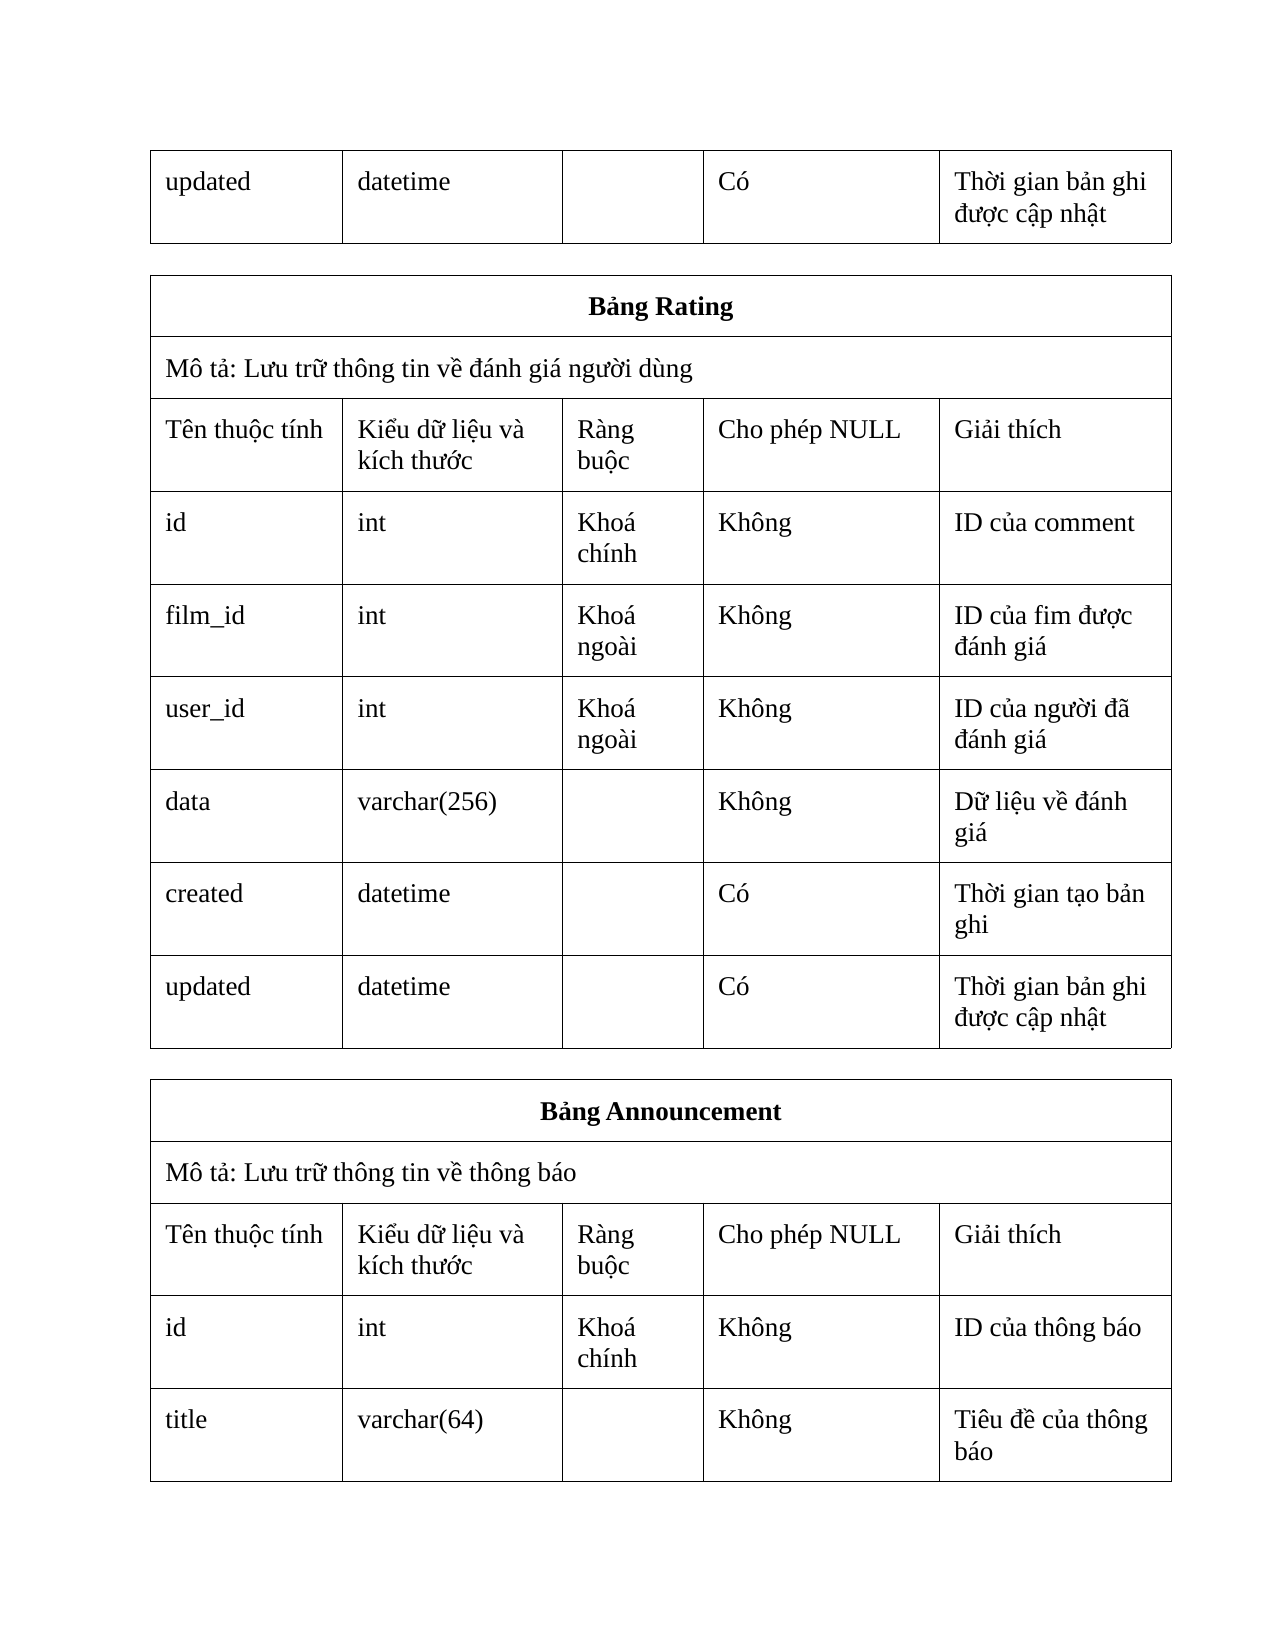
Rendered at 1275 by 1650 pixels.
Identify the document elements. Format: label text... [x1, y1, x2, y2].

table_cell int [343, 492, 562, 583]
table_cell Cho phép NULL [704, 1204, 939, 1295]
table_cell title [151, 1389, 342, 1481]
table_cell ID của fim được đánh giá [940, 585, 1171, 676]
table_cell Kiểu dữ liệu và kích thước [343, 399, 562, 491]
table_cell film_id [151, 585, 342, 676]
table_cell created [151, 863, 342, 955]
table_cell Thời gian bản ghi được cập nhật [940, 151, 1171, 243]
table_cell ID của thông báo [940, 1296, 1171, 1388]
table_cell user_id [151, 677, 342, 769]
table_cell Không [704, 1389, 939, 1481]
table_cell int [343, 585, 562, 676]
table_cell int [343, 677, 562, 769]
table_cell Khoá chính [563, 1296, 703, 1388]
table_cell Không [704, 585, 939, 676]
table_cell Không [704, 770, 939, 862]
table_cell updated [151, 151, 342, 243]
table_cell [563, 863, 703, 955]
table_cell Không [704, 492, 939, 583]
table_cell Có [704, 863, 939, 955]
table_cell Giải thích [940, 1204, 1171, 1295]
table_header Bảng Rating [151, 276, 1171, 336]
table_cell Thời gian bản ghi được cập nhật [940, 956, 1171, 1047]
table_cell Tên thuộc tính [151, 1204, 342, 1295]
table_cell Cho phép NULL [704, 399, 939, 491]
table_cell Có [704, 956, 939, 1047]
table_cell Có [704, 151, 939, 243]
table_cell ID của người đã đánh giá [940, 677, 1171, 769]
table_cell Tiêu đề của thông báo [940, 1389, 1171, 1481]
table_cell Khoá ngoài [563, 585, 703, 676]
table_cell Khoá chính [563, 492, 703, 583]
table_cell Khoá ngoài [563, 677, 703, 769]
table_cell datetime [343, 863, 562, 955]
table_cell int [343, 1296, 562, 1388]
table_cell Kiểu dữ liệu và kích thước [343, 1204, 562, 1295]
table_cell [563, 151, 703, 243]
table_cell Mô tả: Lưu trữ thông tin về đánh giá người dùng [151, 337, 1171, 398]
table_cell Tên thuộc tính [151, 399, 342, 491]
table_cell datetime [343, 956, 562, 1047]
table_cell Không [704, 677, 939, 769]
table_cell updated [151, 956, 342, 1047]
table_cell [563, 956, 703, 1047]
table_header Bảng Announcement [151, 1080, 1171, 1141]
table_cell [563, 770, 703, 862]
table_cell Ràng buộc [563, 399, 703, 491]
table_cell id [151, 492, 342, 583]
table_cell varchar(256) [343, 770, 562, 862]
table_cell datetime [343, 151, 562, 243]
table_cell Mô tả: Lưu trữ thông tin về thông báo [151, 1142, 1171, 1202]
table_cell Dữ liệu về đánh giá [940, 770, 1171, 862]
table_cell varchar(64) [343, 1389, 562, 1481]
table_cell Không [704, 1296, 939, 1388]
table_cell id [151, 1296, 342, 1388]
table_cell Thời gian tạo bản ghi [940, 863, 1171, 955]
table_cell Ràng buộc [563, 1204, 703, 1295]
table_cell [563, 1389, 703, 1481]
table_cell data [151, 770, 342, 862]
table_cell ID của comment [940, 492, 1171, 583]
table_cell Giải thích [940, 399, 1171, 491]
